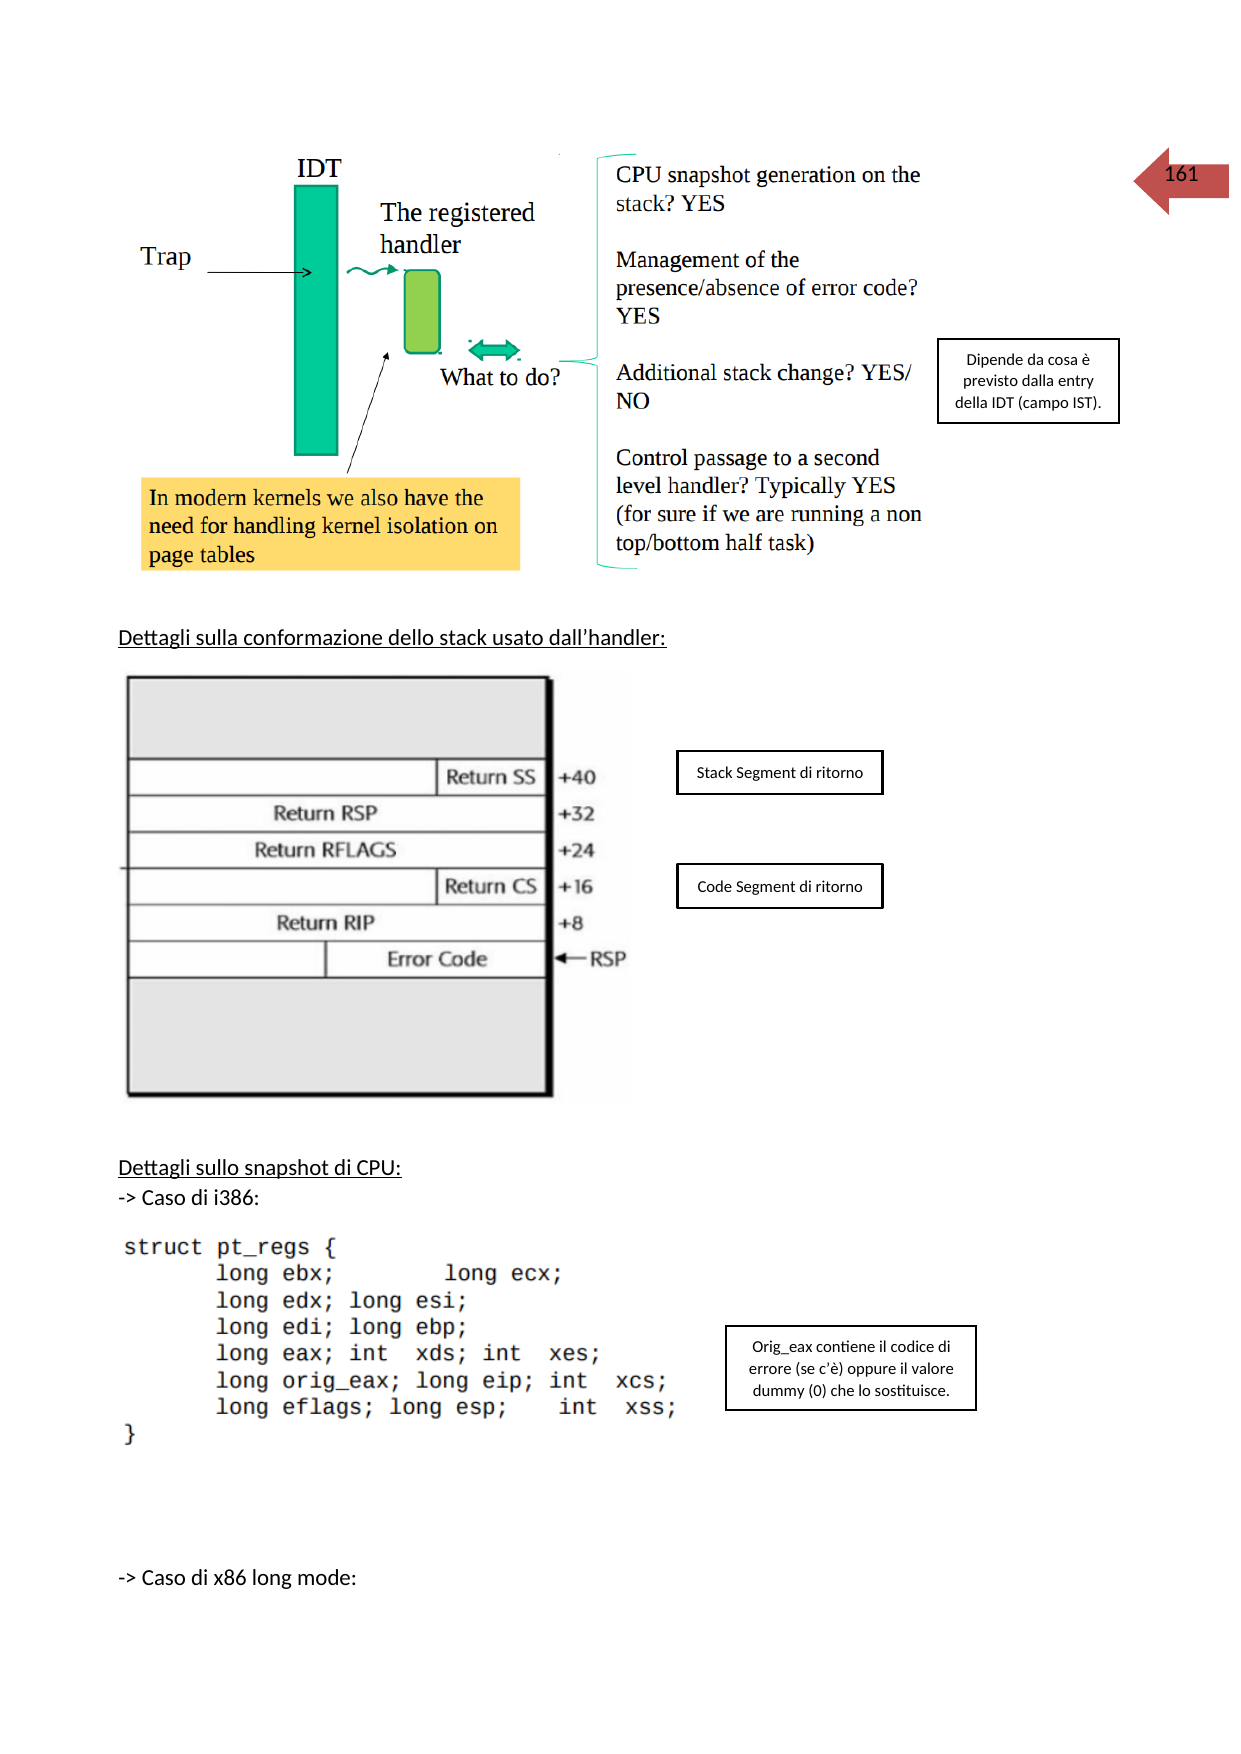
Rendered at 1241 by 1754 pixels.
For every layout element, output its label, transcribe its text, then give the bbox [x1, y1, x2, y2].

text Dettagli sulla conformazione dello stack usato dall’handler: [118, 593, 1122, 651]
text -> Caso di x86 long mode: [118, 1563, 1122, 1592]
picture [118, 669, 630, 1104]
picture [118, 1229, 681, 1451]
picture [118, 147, 942, 574]
text Dettagli sullo snapshot di CPU: -> Caso di i386: [118, 1122, 1122, 1211]
